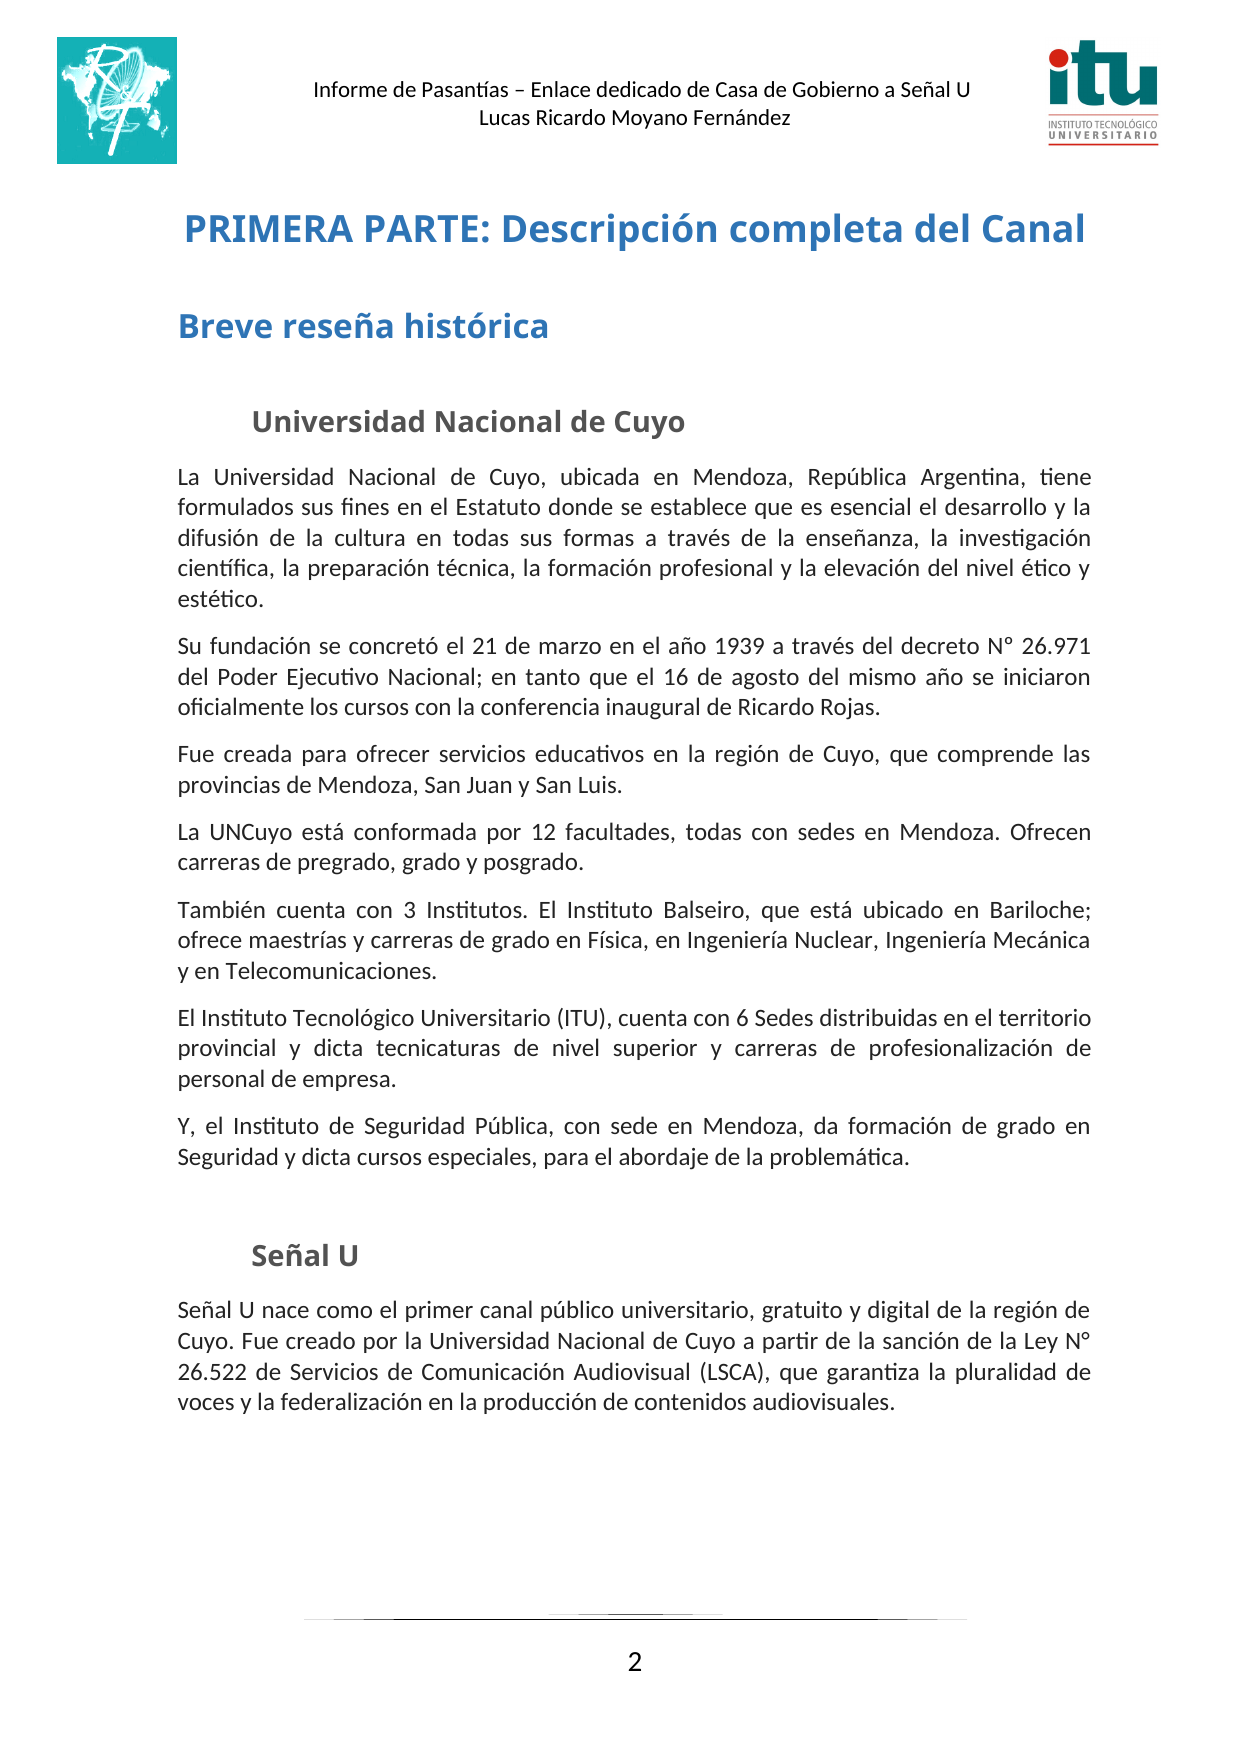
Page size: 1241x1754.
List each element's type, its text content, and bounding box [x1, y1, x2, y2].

text Fue creada para ofrecer servicios educativos en la región de Cuyo, que comprende las provincias de Mendoza, San Juan y San Luis. [177, 738, 1092, 799]
subtitle Universidad Nacional de Cuyo [251, 401, 1092, 441]
subtitle Señal U [251, 1235, 1092, 1275]
picture [1045, 37, 1161, 148]
text La UNCuyo está conformada por 12 facultades, todas con sedes en Mendoza. Ofrecen carreras de pregrado, grado y posgrado. [177, 816, 1092, 877]
subtitle Breve reseña histórica [177, 303, 1092, 348]
picture [57, 37, 177, 164]
text Señal U nace como el primer canal público universitario, gratuito y digital de la región de Cuyo. Fue creado por la Universidad Nacional de Cuyo a partir de la sanción de la Ley N° 26.522 de Servicios de Comunicación Audiovisual (LSCA), que garantiza la pluralidad de voces y la federalización en la producción de contenidos audiovisuales. [177, 1294, 1092, 1417]
text También cuenta con 3 Institutos. El Instituto Balseiro, que está ubicado en Bariloche; ofrece maestrías y carreras de grado en Física, en Ingeniería Nuclear, Ingeniería Mecánica y en Telecomunicaciones. [177, 894, 1092, 985]
text La Universidad Nacional de Cuyo, ubicada en Mendoza, República Argentina, tiene formulados sus fines en el Estatuto donde se establece que es esencial el desarrollo y la difusión de la cultura en todas sus formas a través de la enseñanza, la investigación científica, la preparación técnica, la formación profesional y la elevación del nivel ético y estético. [177, 461, 1092, 613]
text Su fundación se concretó el 21 de marzo en el año 1939 a través del decreto Nº 26.971 del Poder Ejecutivo Nacional; en tanto que el 16 de agosto del mismo año se iniciaron oficialmente los cursos con la conferencia inaugural de Ricardo Rojas. [177, 630, 1092, 722]
text El Instituto Tecnológico Universitario (ITU), cuenta con 6 Sedes distribuidas en el territorio provincial y dicta tecnicaturas de nivel superior y carreras de profesionalización de personal de empresa. [177, 1002, 1092, 1093]
text Y, el Instituto de Seguridad Pública, con sede en Mendoza, da formación de grado en Seguridad y dicta cursos especiales, para el abordaje de la problemática. [177, 1110, 1092, 1171]
subtitle PRIMERA PARTE: Descripción completa del Canal [177, 202, 1092, 253]
